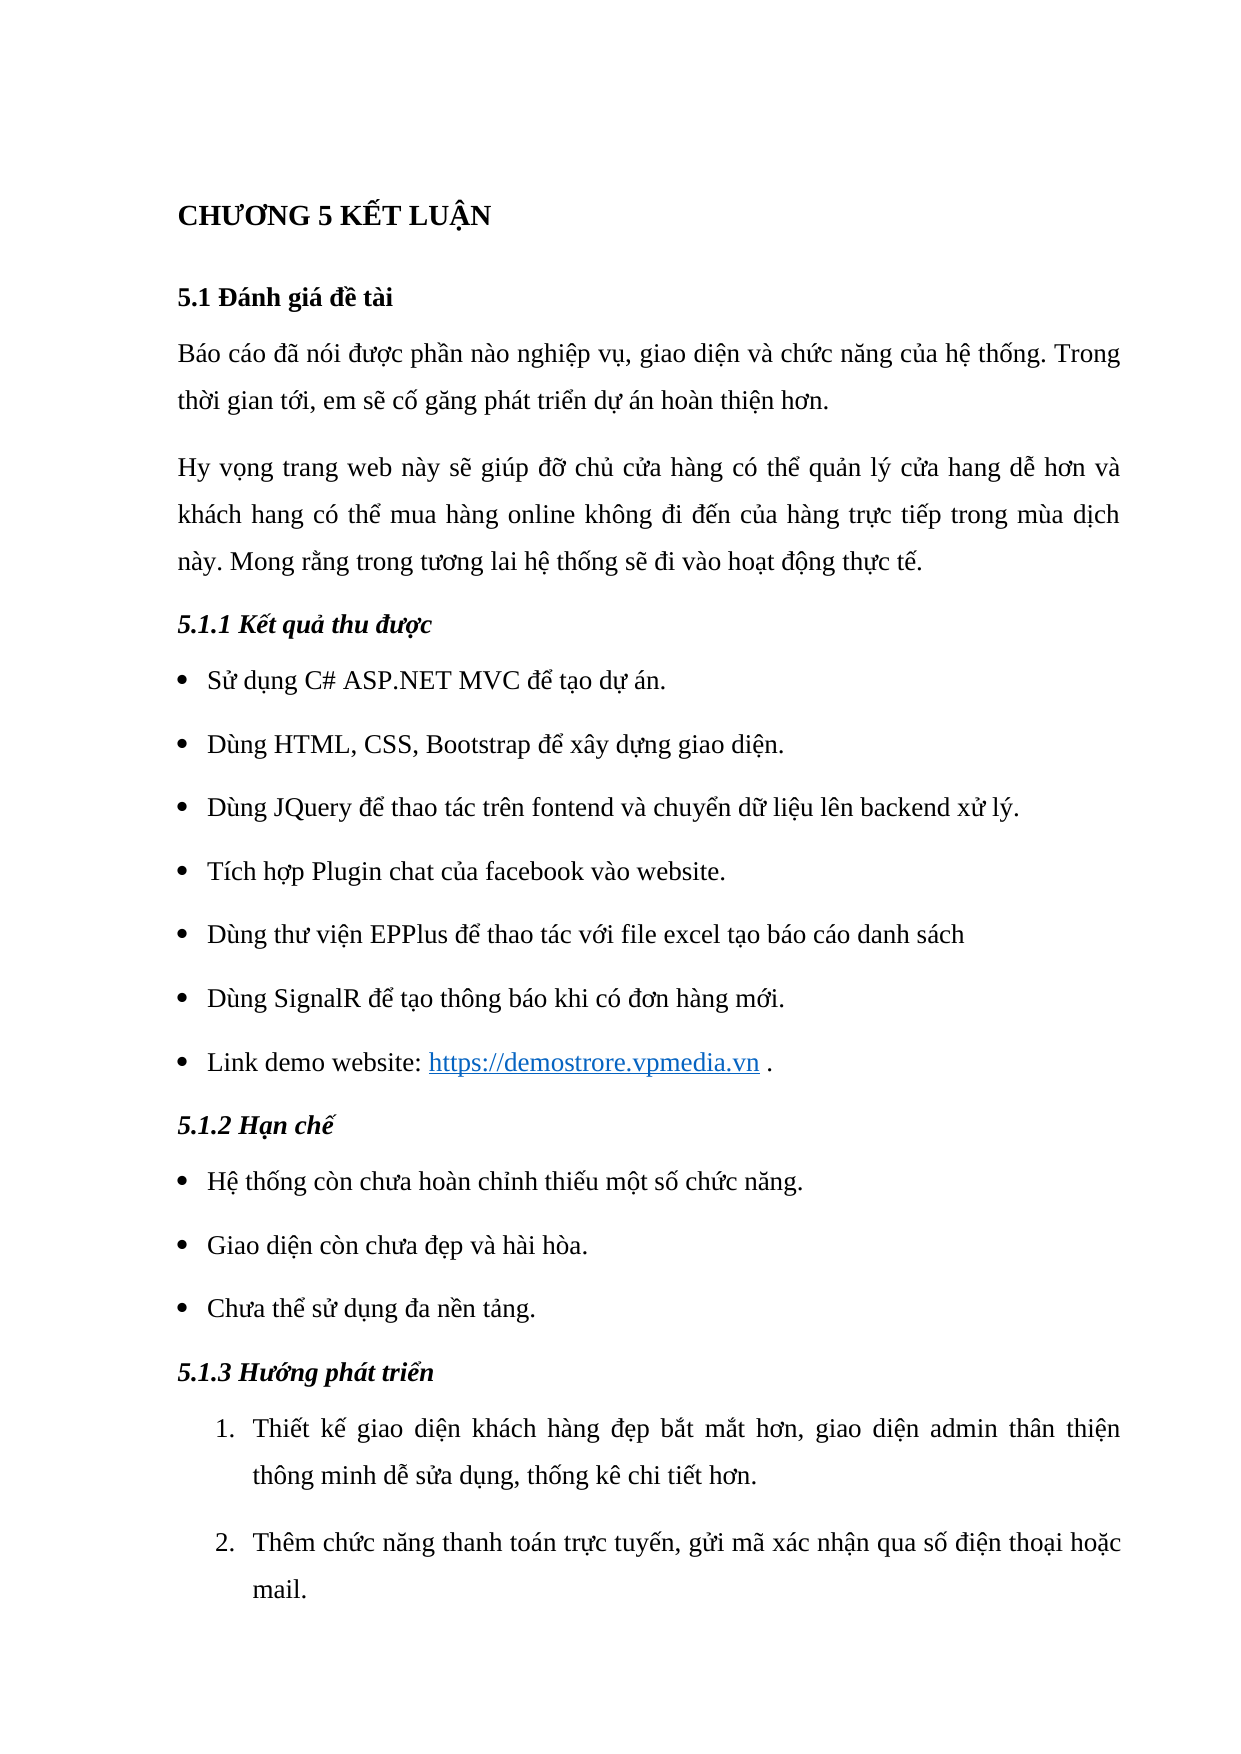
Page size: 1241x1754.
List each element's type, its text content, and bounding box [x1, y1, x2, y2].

text Chưa thể sử dụng đa nền tảng. [177, 1292, 1122, 1324]
text Hệ thống còn chưa hoàn chỉnh thiếu một số chức năng. [177, 1165, 1122, 1197]
list Thêm chức năng thanh toán trực tuyến, gửi mã xác nhận qua số điện thoại hoặc mail. [215, 1526, 1122, 1604]
text Tích hợp Plugin chat của facebook vào website. [177, 855, 1122, 886]
subtitle Kết quả thu được [177, 608, 1122, 639]
subtitle Đánh giá đề tài [177, 281, 1122, 312]
text Sử dụng C# ASP.NET MVC để tạo dự án. [177, 664, 1122, 696]
text Link demo website: https://demostrore.vpmedia.vn . [177, 1046, 1122, 1077]
list Thiết kế giao diện khách hàng đẹp bắt mắt hơn, giao diện admin thân thiện thông minh dễ sửa dụng, thống kê chi tiết hơn. [215, 1412, 1122, 1490]
text Dùng HTML, CSS, Bootstrap để xây dựng giao diện. [177, 728, 1122, 759]
text Hy vọng trang web này sẽ giúp đỡ chủ cửa hàng có thể quản lý cửa hang dễ hơn và khách hang có thể mua hàng online không đi đến của hàng trực tiếp trong mùa dịch này. Mong rằng trong tương lai hệ thống sẽ đi vào hoạt động thực tế. [177, 452, 1122, 576]
text Giao diện còn chưa đẹp và hài hòa. [177, 1229, 1122, 1260]
text Báo cáo đã nói được phần nào nghiệp vụ, giao diện và chức năng của hệ thống. Trong thời gian tới, em sẽ cố găng phát triển dự án hoàn thiện hơn. [177, 337, 1122, 415]
subtitle KẾT LUẬN [177, 198, 1122, 231]
subtitle Hướng phát triển [177, 1356, 1122, 1387]
text Dùng thư viện EPPlus để thao tác với file excel tạo báo cáo danh sách [177, 918, 1122, 950]
text Dùng SignalR để tạo thông báo khi có đơn hàng mới. [177, 982, 1122, 1013]
subtitle Hạn chế [177, 1109, 1122, 1140]
text Dùng JQuery để thao tác trên fontend và chuyển dữ liệu lên backend xử lý. [177, 791, 1122, 823]
